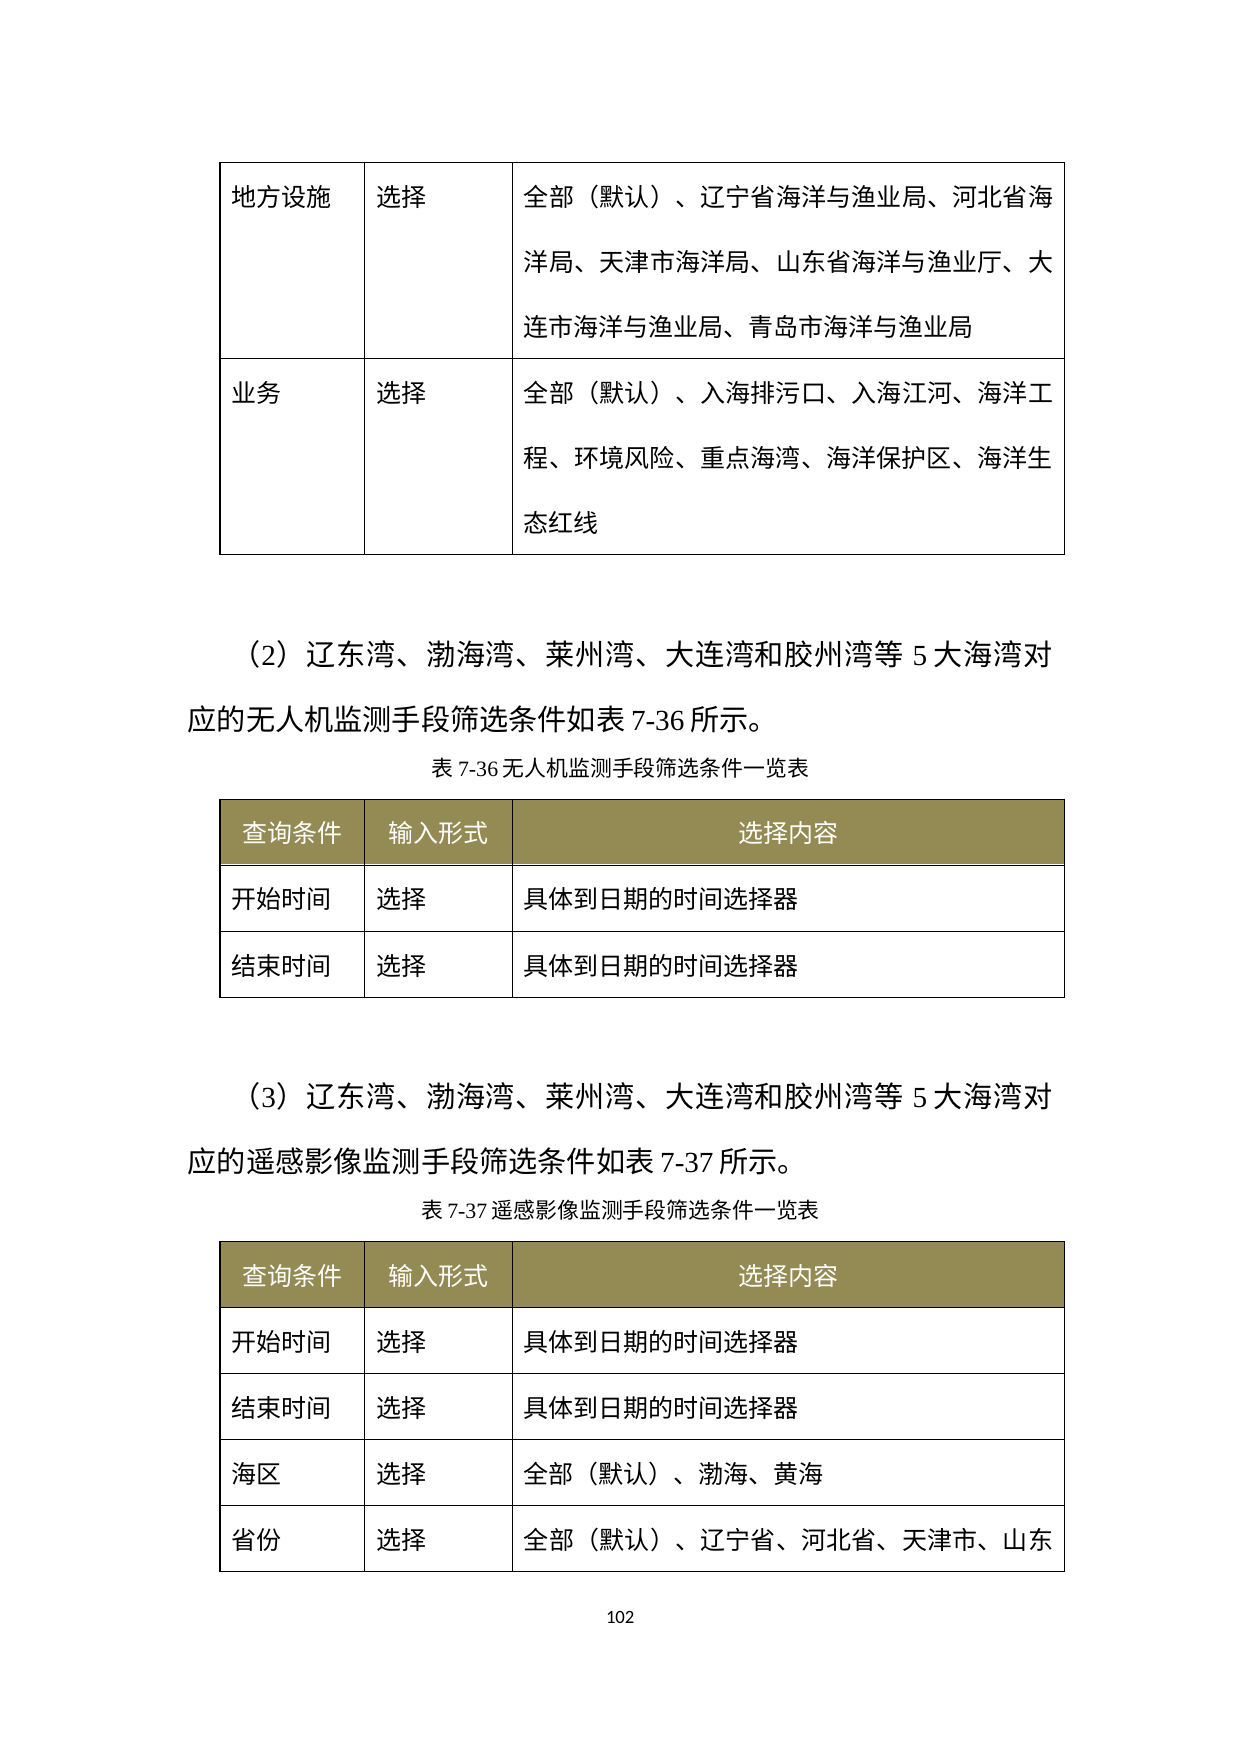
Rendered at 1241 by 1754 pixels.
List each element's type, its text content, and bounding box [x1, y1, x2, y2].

table_cell 选择 [365, 359, 512, 554]
table_cell 选择 [365, 163, 512, 358]
table_cell 业务 [221, 359, 364, 554]
table_header 输入形式 [365, 1242, 512, 1307]
table_cell 选择 [365, 932, 512, 997]
table_cell 开始时间 [221, 866, 364, 931]
table_cell 全部（默认）、渤海、黄海 [513, 1440, 1064, 1505]
table_header 输入形式 [365, 800, 512, 864]
table_cell 选择 [365, 1374, 512, 1439]
table_cell 具体到日期的时间选择器 [513, 1374, 1064, 1439]
table_cell 选择 [365, 1440, 512, 1505]
text （2）辽东湾、渤海湾、莱州湾、大连湾和胶州湾等5大海湾对应的无人机监测手段筛选条件如表7-36所示。 [187, 620, 1053, 750]
table_cell 全部（默认）、入海排污口、入海江河、海洋工程、环境风险、重点海湾、海洋保护区、海洋生态红线 [513, 359, 1064, 554]
table_cell 开始时间 [221, 1308, 364, 1373]
table_header 选择内容 [513, 1242, 1064, 1307]
table_cell 选择 [365, 1506, 512, 1571]
table_header 查询条件 [221, 800, 364, 864]
text （3）辽东湾、渤海湾、莱州湾、大连湾和胶州湾等5大海湾对应的遥感影像监测手段筛选条件如表7-37所示。 [187, 1063, 1053, 1193]
text 表7-36无人机监测手段筛选条件一览表 [187, 750, 1053, 783]
table_cell 具体到日期的时间选择器 [513, 932, 1064, 997]
table_cell 具体到日期的时间选择器 [513, 866, 1064, 931]
table_cell 省份 [221, 1506, 364, 1571]
table_cell 地方设施 [221, 163, 364, 358]
table_header 选择内容 [513, 800, 1064, 864]
table_cell 结束时间 [221, 932, 364, 997]
table_cell 选择 [365, 1308, 512, 1373]
table_cell 选择 [365, 866, 512, 931]
table_cell 海区 [221, 1440, 364, 1505]
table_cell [513, 1506, 1064, 1571]
text 表7-37遥感影像监测手段筛选条件一览表 [187, 1193, 1053, 1225]
table_cell 结束时间 [221, 1374, 364, 1439]
table_header 查询条件 [221, 1242, 364, 1307]
table_cell 全部（默认）、辽宁省海洋与渔业局、河北省海洋局、天津市海洋局、山东省海洋与渔业厅、大连市海洋与渔业局、青岛市海洋与渔业局 [513, 163, 1064, 358]
table_cell 具体到日期的时间选择器 [513, 1308, 1064, 1373]
